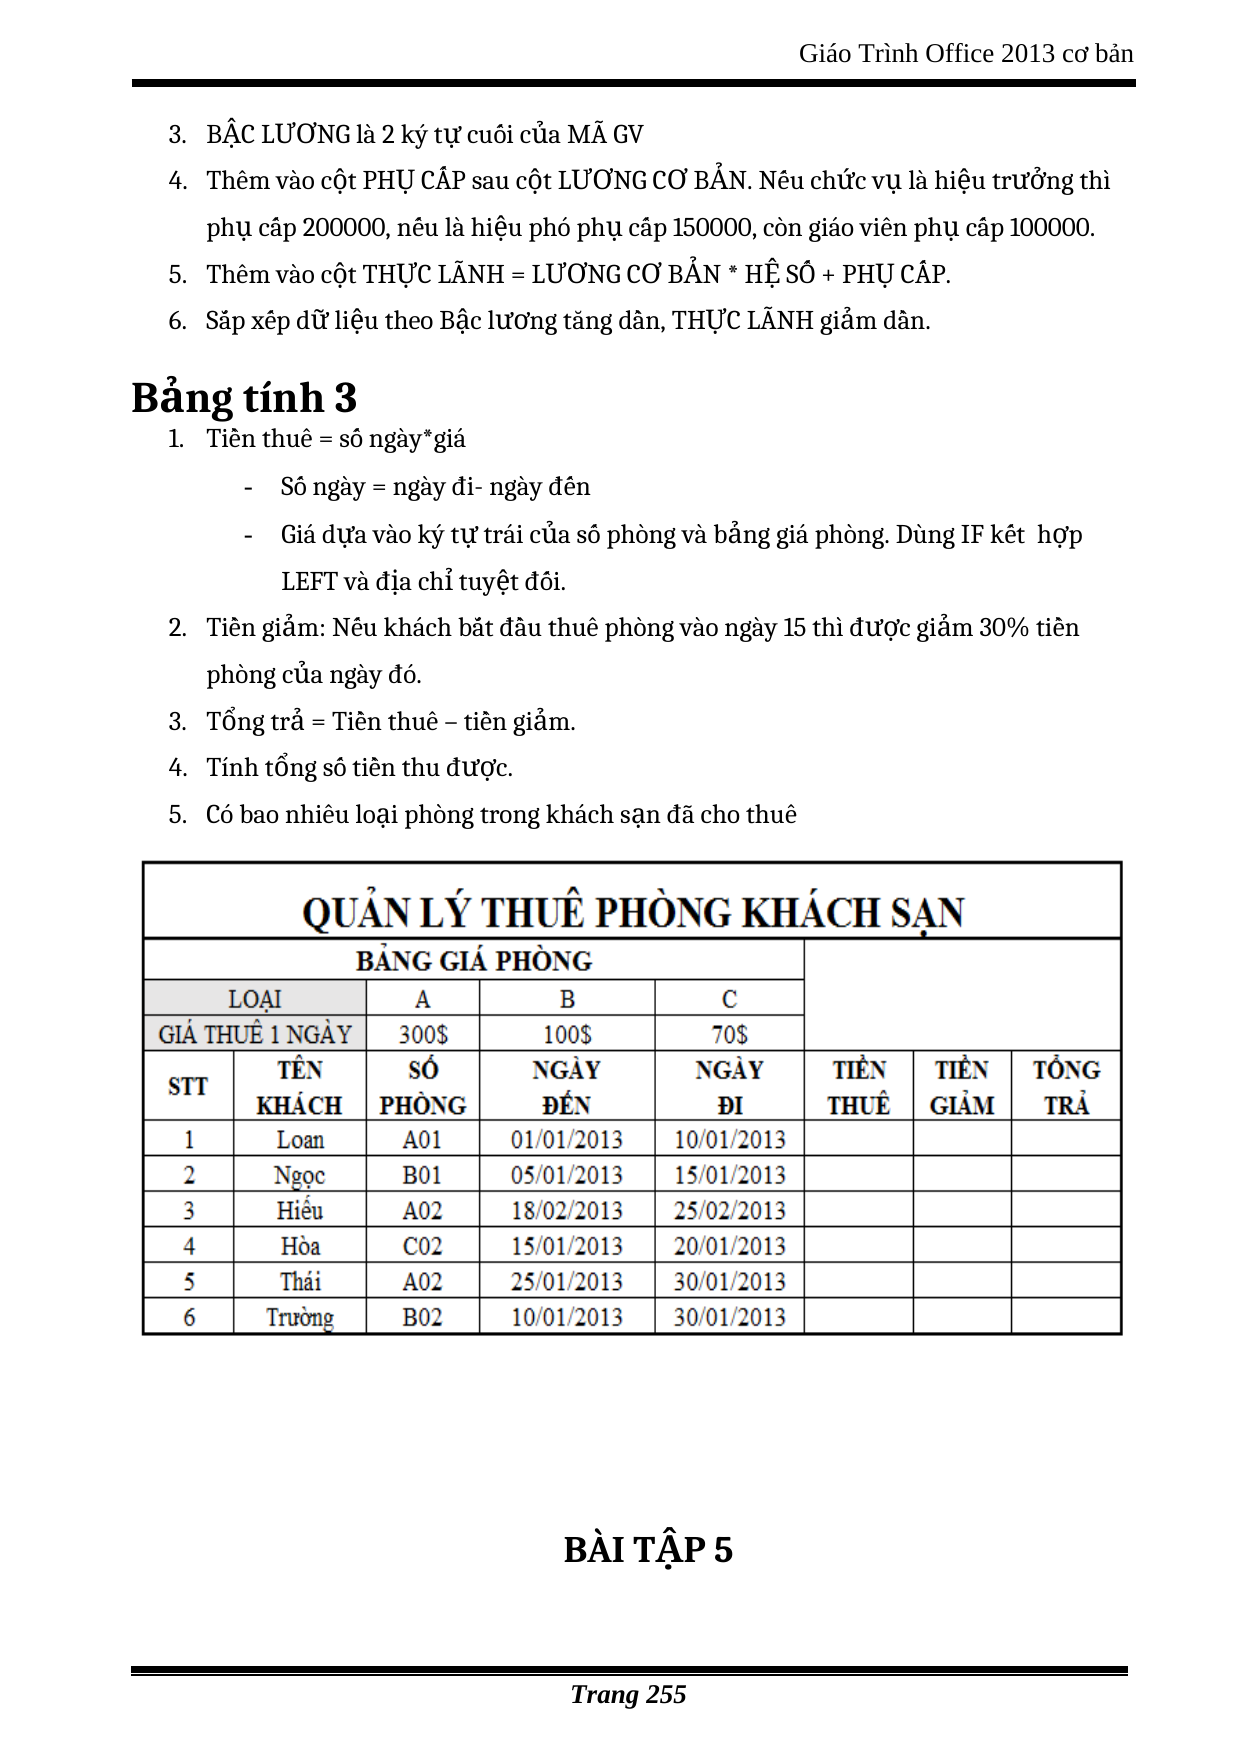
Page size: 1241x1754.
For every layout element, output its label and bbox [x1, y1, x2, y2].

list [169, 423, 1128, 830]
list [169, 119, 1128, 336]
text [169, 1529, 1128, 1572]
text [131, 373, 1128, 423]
picture [131, 845, 1134, 1352]
